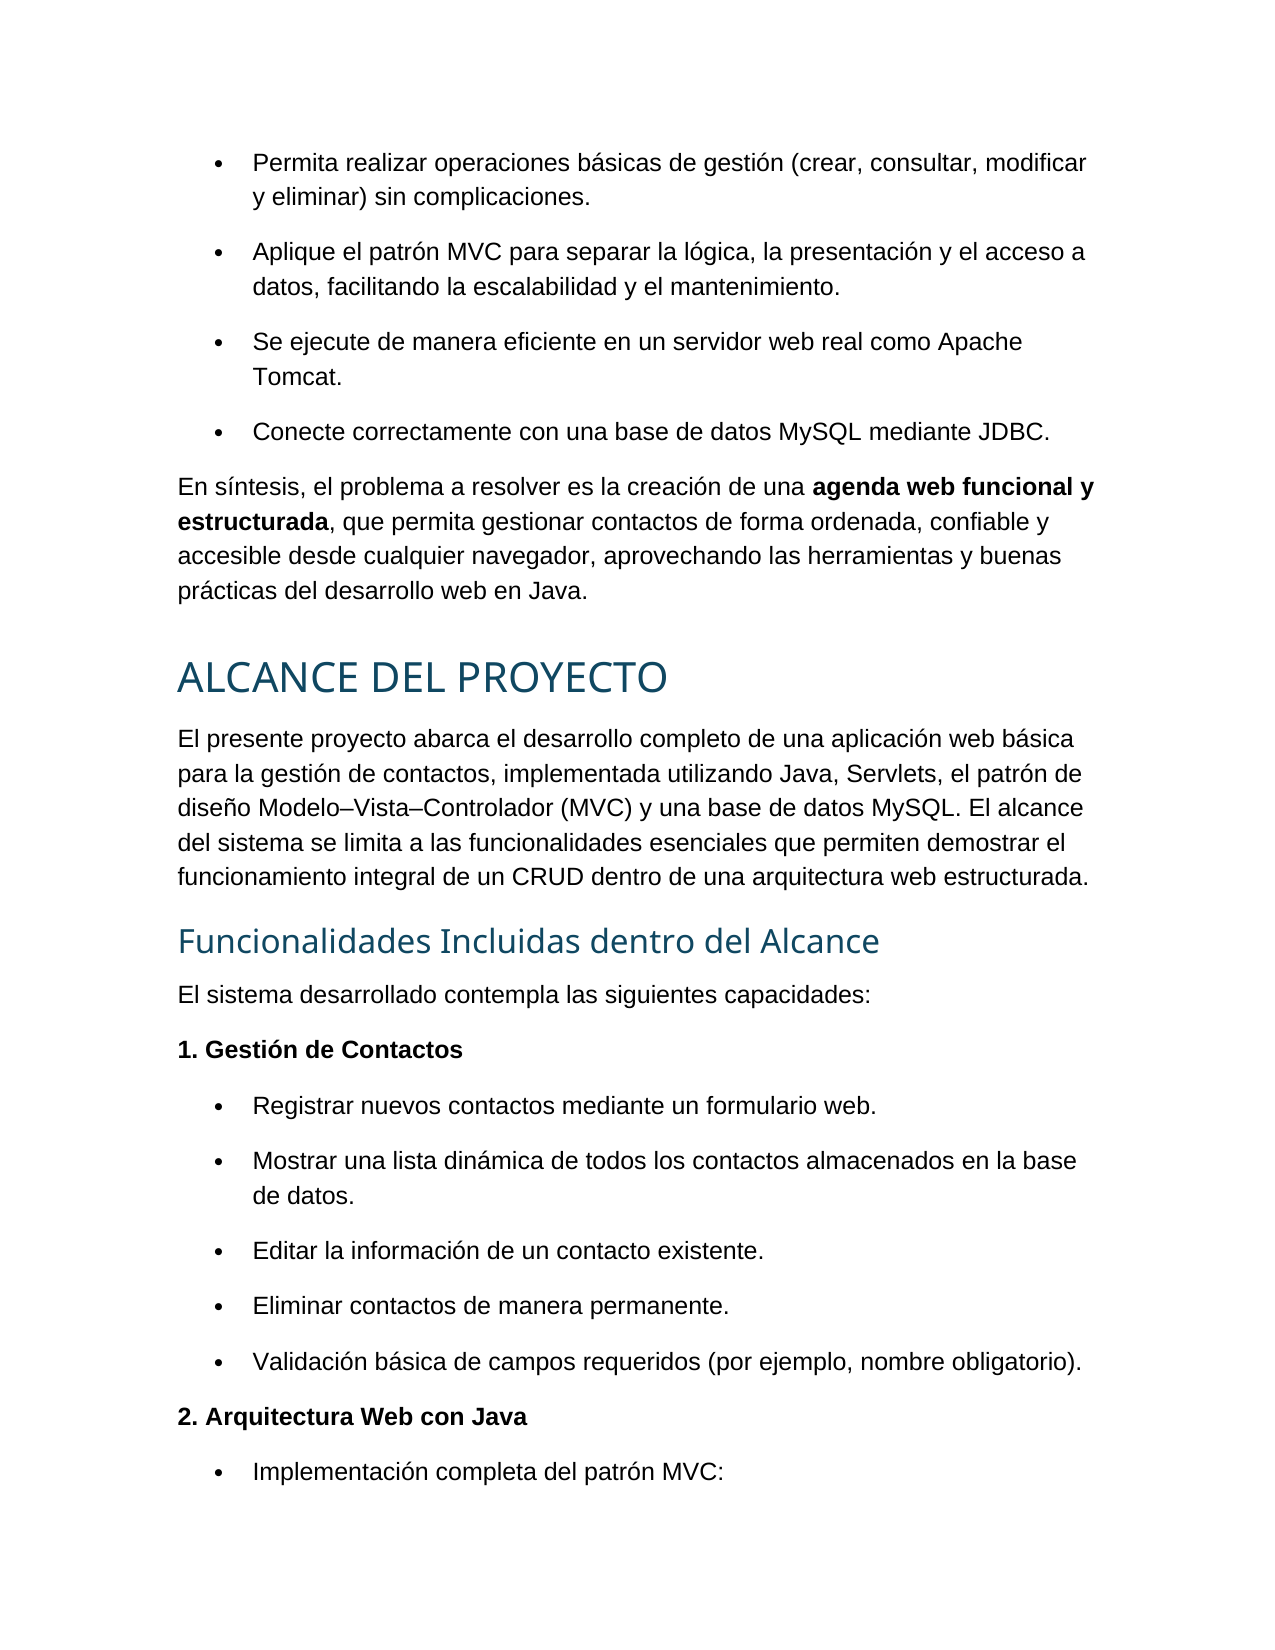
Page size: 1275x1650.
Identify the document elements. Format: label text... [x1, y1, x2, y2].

list Se ejecute de manera eficiente en un servidor web real como Apache Tomcat. [215, 327, 1098, 390]
text 1. Gestión de Contactos [177, 1036, 1098, 1064]
text 2. Arquitectura Web con Java [177, 1402, 1098, 1431]
list Permita realizar operaciones básicas de gestión (crear, consultar, modificar y eliminar) sin complicaciones. [215, 148, 1098, 211]
subtitle ALCANCE DEL PROYECTO [177, 648, 1098, 704]
list Conecte correctamente con una base de datos MySQL mediante JDBC. [215, 417, 1098, 446]
text El sistema desarrollado contempla las siguientes capacidades: [177, 980, 1098, 1009]
list Mostrar una lista dinámica de todos los contactos almacenados en la base de datos. [215, 1146, 1098, 1209]
text En síntesis, el problema a resolver es la creación de una agenda web funcional y estructurada, que permita gestionar contactos de forma ordenada, confiable y accesible desde cualquier navegador, aprovechando las herramientas y buenas prácticas del desarrollo web en Java. [177, 472, 1098, 604]
list Editar la información de un contacto existente. [215, 1236, 1098, 1265]
list Validación básica de campos requeridos (por ejemplo, nombre obligatorio). [215, 1347, 1098, 1375]
text El presente proyecto abarca el desarrollo completo de una aplicación web básica para la gestión de contactos, implementada utilizando Java, Servlets, el patrón de diseño Modelo–Vista–Controlador (MVC) y una base de datos MySQL. El alcance del sistema se limita a las funcionalidades esenciales que permiten demostrar el funcionamiento integral de un CRUD dentro de una arquitectura web estructurada. [177, 724, 1098, 891]
list Eliminar contactos de manera permanente. [215, 1291, 1098, 1320]
list Registrar nuevos contactos mediante un formulario web. [215, 1091, 1098, 1119]
list Aplique el patrón MVC para separar la lógica, la presentación y el acceso a datos, facilitando la escalabilidad y el mantenimiento. [215, 237, 1098, 301]
subtitle Funcionalidades Incluidas dentro del Alcance [177, 917, 1098, 963]
list Implementación completa del patrón MVC: [215, 1457, 1098, 1486]
